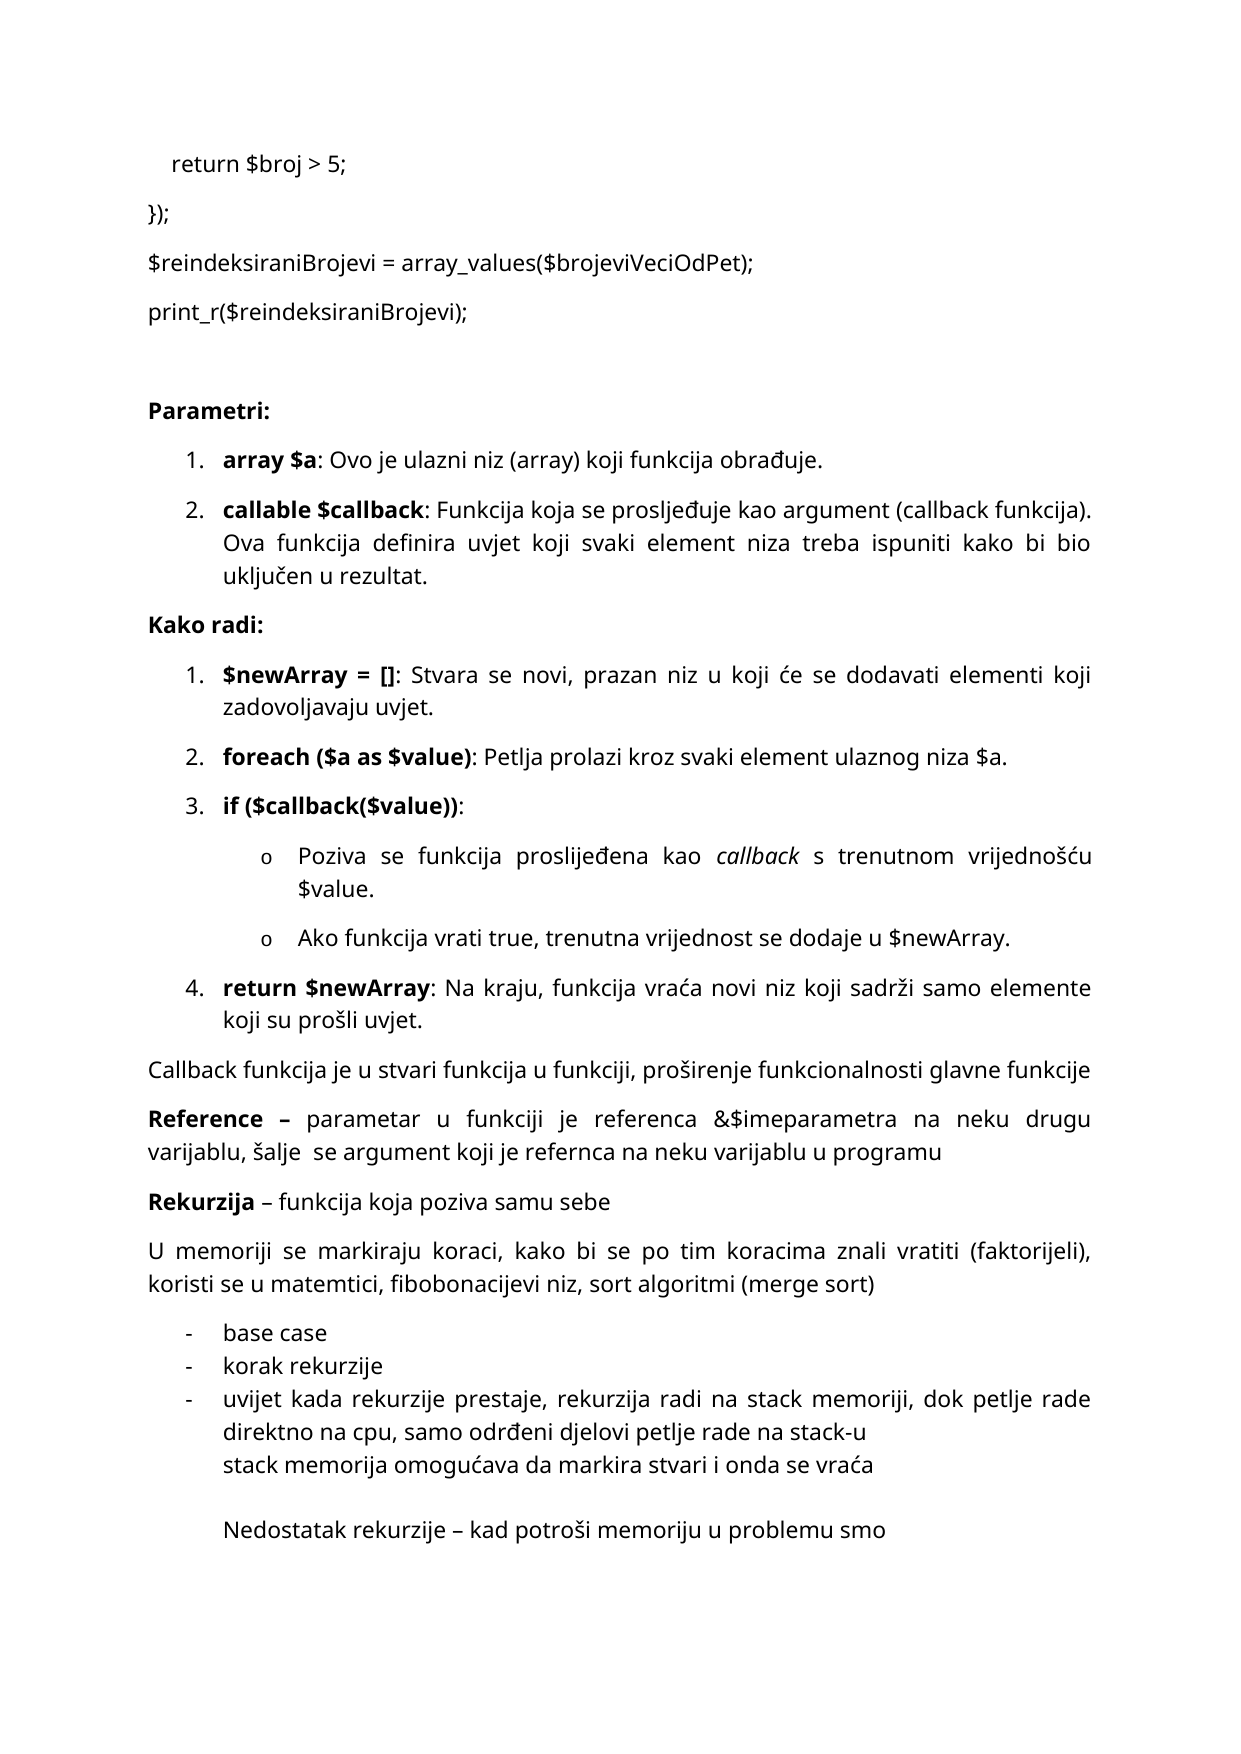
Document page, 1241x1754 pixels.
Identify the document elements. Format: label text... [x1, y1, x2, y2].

text return $broj > 5; [148, 148, 1093, 179]
text U memoriji se markiraju koraci, kako bi se po tim koracima znali vratiti (faktorijeli), koristi se u matemtici, fibobonacijevi niz, sort algoritmi (merge sort) [148, 1235, 1093, 1299]
list uvijet kada rekurzije prestaje, rekurzija radi na stack memoriji, dok petlje rade direktno na cpu, samo odrđeni djelovi petlje rade na stack-u [185, 1383, 1093, 1447]
list Poziva se funkcija proslijeđena kao callback s trenutnom vrijednošću $value. [260, 840, 1093, 904]
text Rekurzija – funkcija koja poziva samu sebe [148, 1186, 1093, 1217]
text Parametri: [148, 395, 1093, 426]
text Callback funkcija je u stvari funkcija u funkciji, proširenje funkcionalnosti glavne funkcije [148, 1054, 1093, 1085]
list base case [185, 1317, 1093, 1349]
text Kako radi: [148, 609, 1093, 640]
list if ($callback($value)): [185, 790, 1093, 822]
list korak rekurzije [185, 1350, 1093, 1381]
list array $a: Ovo je ulazni niz (array) koji funkcija obrađuje. [185, 444, 1093, 476]
list stack memorija omogućava da markira stvari i onda se vraća [223, 1449, 1093, 1480]
text $reindeksiraniBrojevi = array_values($brojeviVeciOdPet); [148, 247, 1093, 278]
text }); [148, 197, 1093, 228]
list foreach ($a as $value): Petlja prolazi kroz svaki element ulaznog niza $a. [185, 741, 1093, 772]
text Reference – parametar u funkciji je referenca &$imeparametra na neku drugu varijablu, šalje se argument koji je refernca na neku varijablu u programu [148, 1103, 1093, 1167]
list return $newArray: Na kraju, funkcija vraća novi niz koji sadrži samo elemente koji su prošli uvjet. [185, 972, 1093, 1036]
text print_r($reindeksiraniBrojevi); [148, 296, 1093, 327]
list Ako funkcija vrati true, trenutna vrijednost se dodaje u $newArray. [260, 922, 1093, 953]
list $newArray = []: Stvara se novi, prazan niz u koji će se dodavati elementi koji zadovoljavaju uvjet. [185, 658, 1093, 723]
list Nedostatak rekurzije – kad potroši memoriju u problemu smo [223, 1514, 1093, 1546]
list callable $callback: Funkcija koja se prosljeđuje kao argument (callback funkcija). Ova funkcija definira uvjet koji svaki element niza treba ispuniti kako bi bio uključen u rezultat. [185, 494, 1093, 591]
